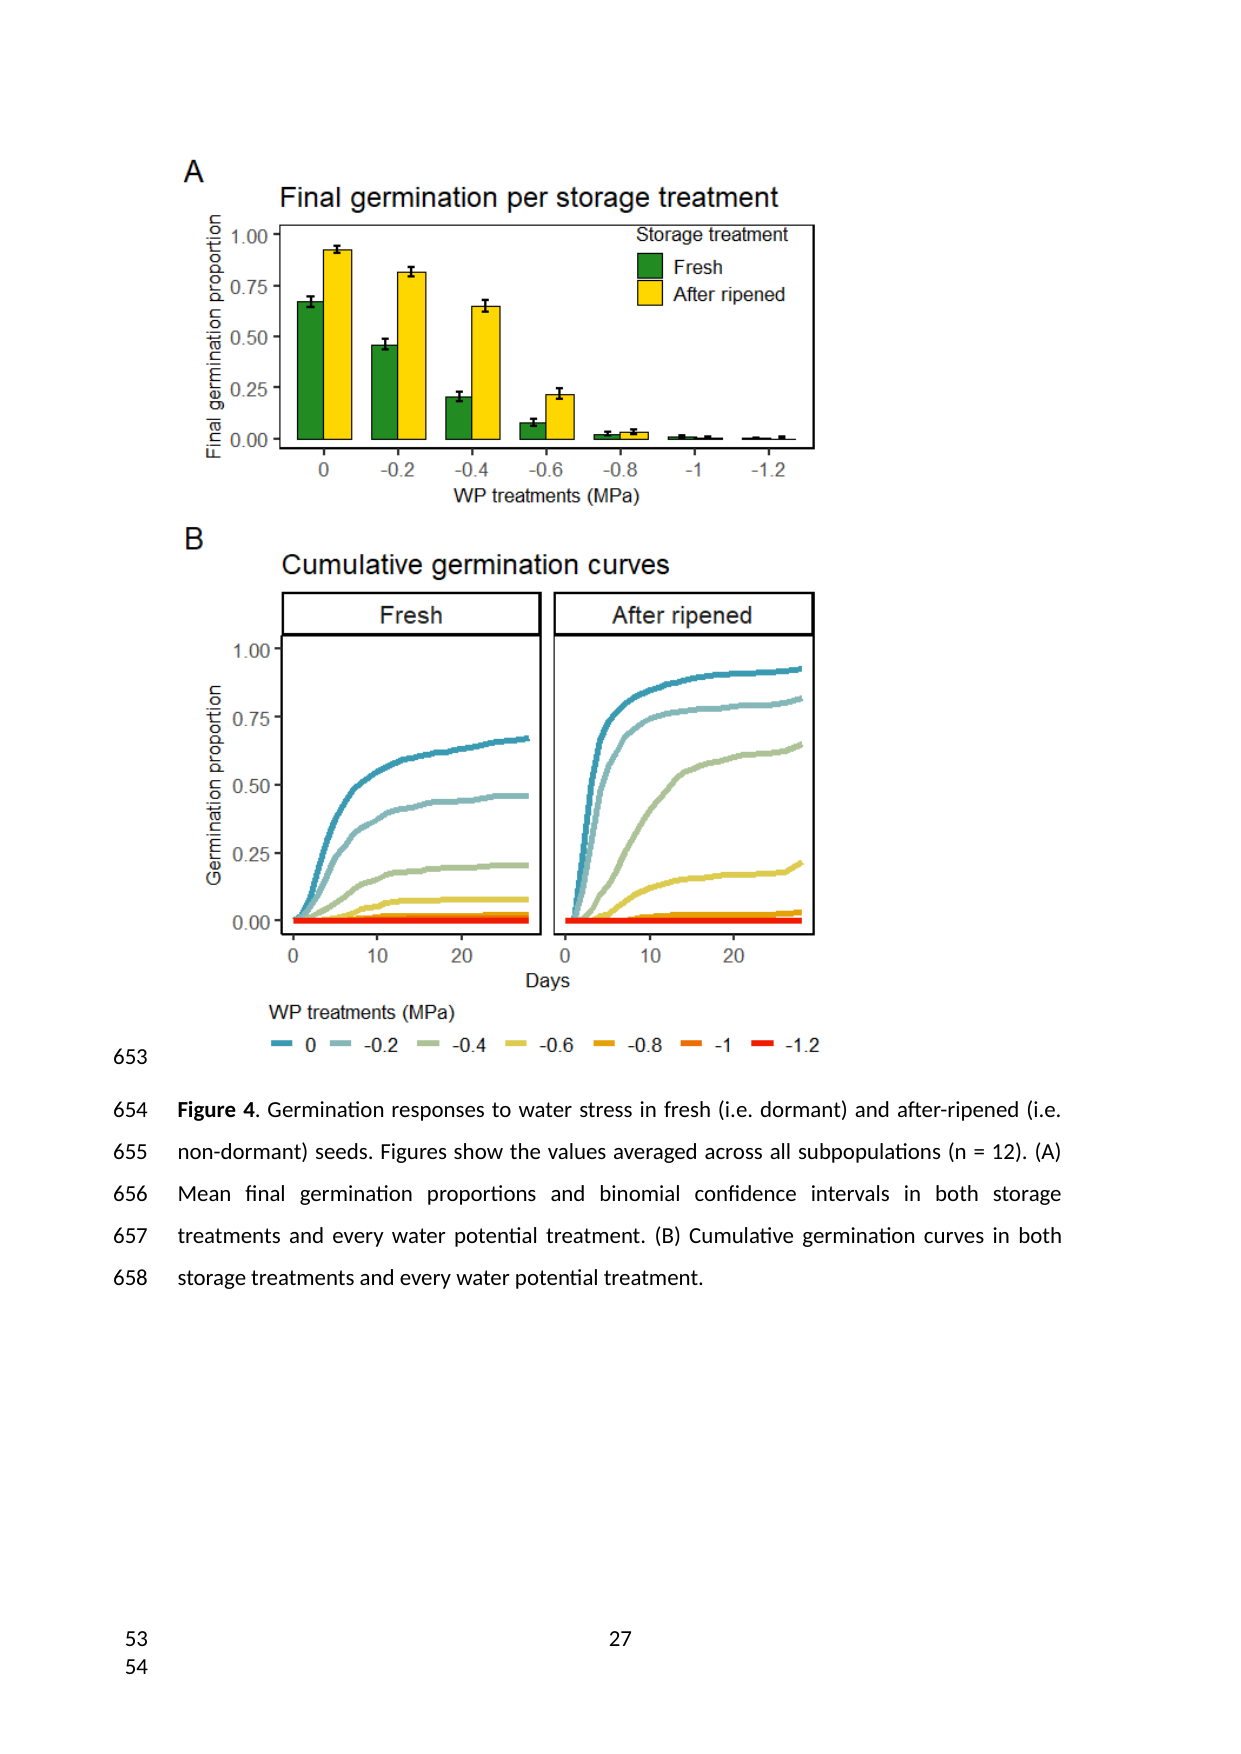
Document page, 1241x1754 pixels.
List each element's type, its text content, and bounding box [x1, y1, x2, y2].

picture [177, 147, 822, 1065]
text Figure 4. Germination responses to water stress in fresh (i.e. dormant) and after-ripened (i.e. non-dormant) seeds. Figures show the values averaged across all subpopulations (n = 12). (A) Mean final germination proportions and binomial confidence intervals in both storage treatments and every water potential treatment. (B) Cumulative germination curves in both storage treatments and every water potential treatment. [177, 1095, 1063, 1291]
